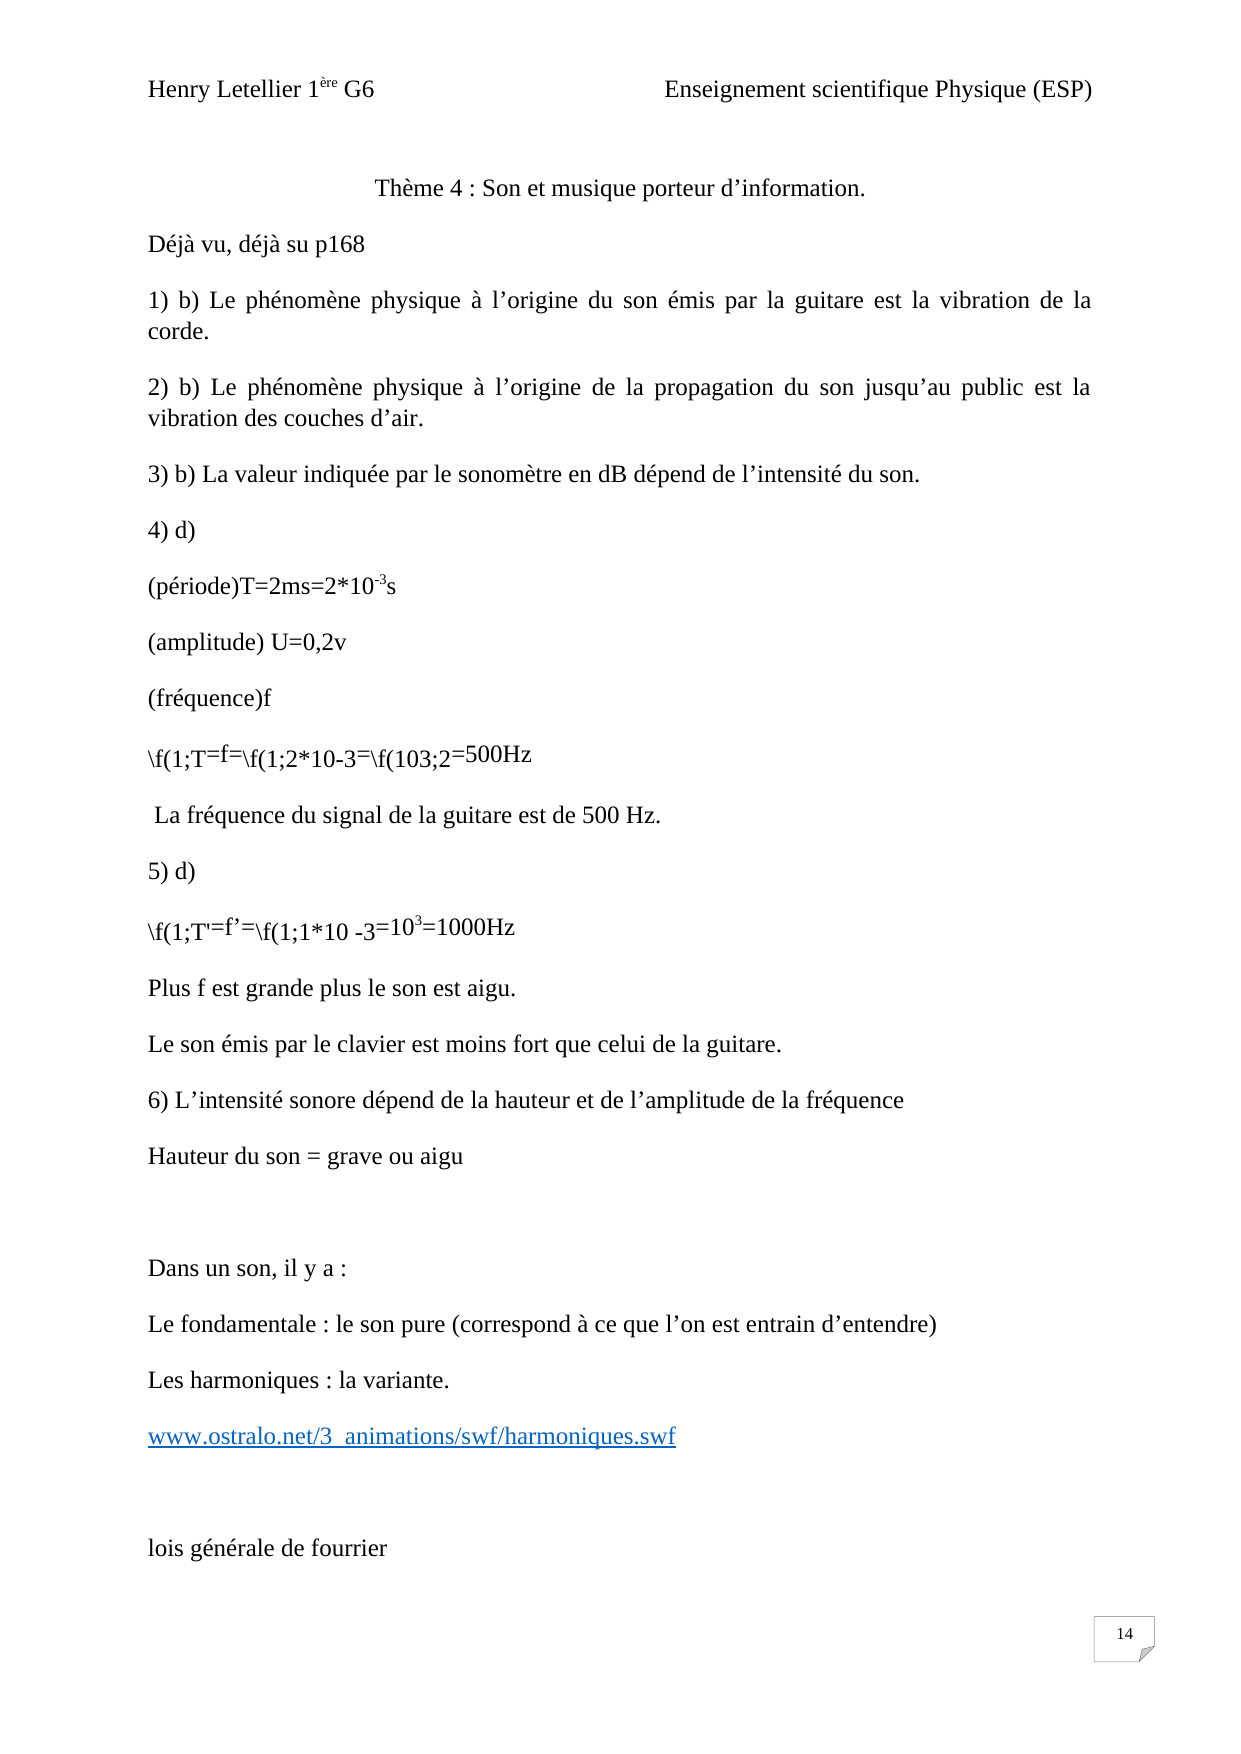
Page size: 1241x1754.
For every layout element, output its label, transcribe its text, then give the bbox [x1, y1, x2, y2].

text 3) b) La valeur indiquée par le sonomètre en dB dépend de l’intensité du son. [148, 459, 1093, 488]
text 4) d) [148, 515, 1093, 544]
text Le son émis par le clavier est moins fort que celui de la guitare. [148, 1029, 1093, 1058]
text La fréquence du signal de la guitare est de 500 Hz. [148, 800, 1093, 829]
text 6) L’intensité sonore dépend de la hauteur et de l’amplitude de la fréquence [148, 1085, 1093, 1114]
text Dans un son, il y a : [148, 1253, 1093, 1282]
text =f’==103=1000Hz [148, 912, 1093, 945]
text (amplitude) U=0,2v [148, 627, 1093, 656]
text Plus f est grande plus le son est aigu. [148, 973, 1093, 1002]
text (fréquence)f [148, 683, 1093, 712]
text 1) b) Le phénomène physique à l’origine du son émis par la guitare est la vibration de la corde. [148, 285, 1093, 344]
text Les harmoniques : la variante. [148, 1365, 1093, 1394]
text Hauteur du son = grave ou aigu [148, 1141, 1093, 1170]
text Le fondamentale : le son pure (correspond à ce que l’on est entrain d’entendre) [148, 1309, 1093, 1338]
text 2) b) Le phénomène physique à l’origine de la propagation du son jusqu’au public est la vibration des couches d’air. [148, 372, 1093, 432]
text 5) d) [148, 856, 1093, 885]
text Déjà vu, déjà su p168 [148, 229, 1093, 257]
text Thème 4 : Son et musique porteur d’information. [148, 173, 1093, 201]
text (période)T=2ms=2*10-3s [148, 571, 1093, 600]
text www.ostralo.net/3_animations/swf/harmoniques.swf [148, 1421, 1093, 1450]
text =f===500Hz [148, 739, 1093, 772]
text lois générale de fourrier [148, 1533, 1093, 1562]
